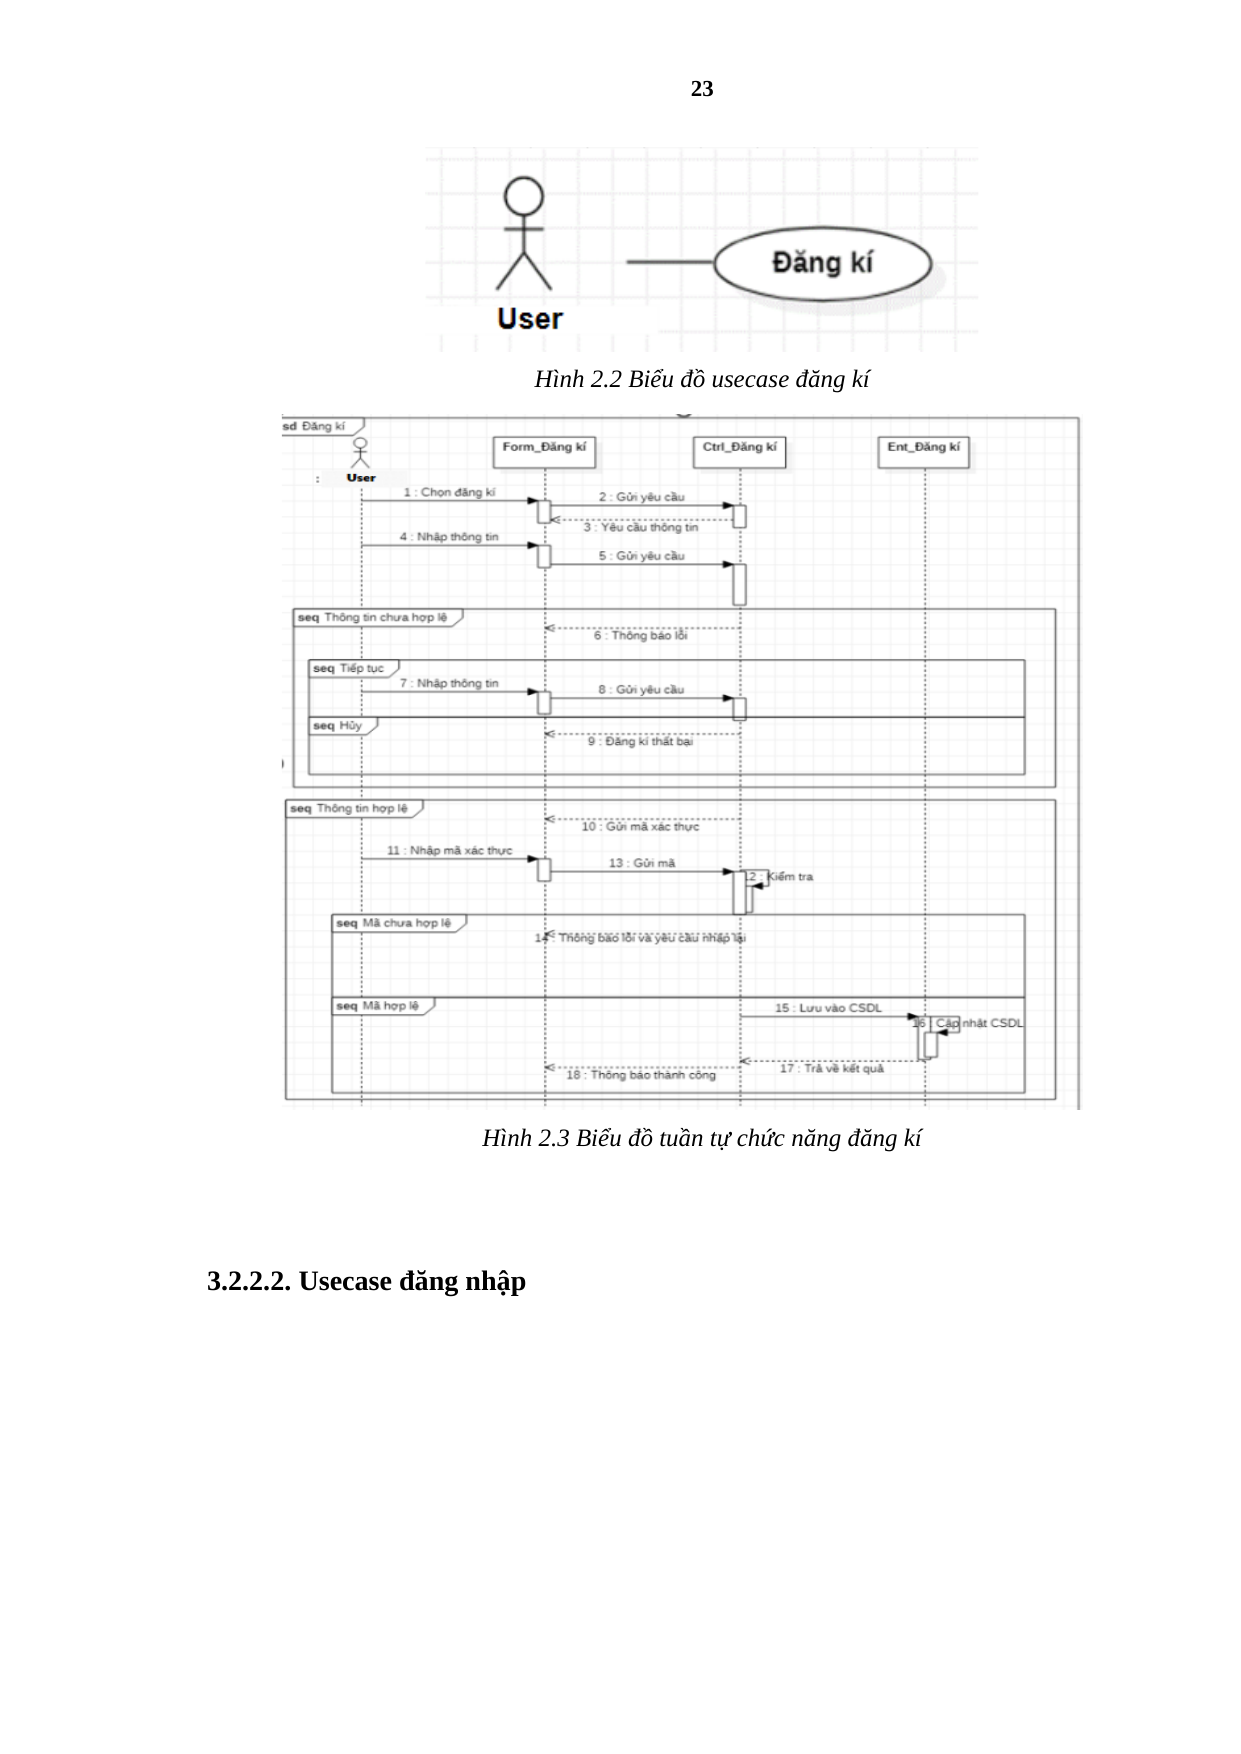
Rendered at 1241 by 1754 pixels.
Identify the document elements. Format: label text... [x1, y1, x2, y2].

text Hình 2.2 Biểu đồ usecase đăng kí [207, 364, 1122, 393]
picture [281, 414, 1083, 1110]
text Hình 2.3 Biểu đồ tuần tự chức năng đăng kí [207, 1123, 1122, 1151]
picture [425, 147, 979, 352]
subtitle Usecase đăng nhập [207, 1264, 1122, 1296]
